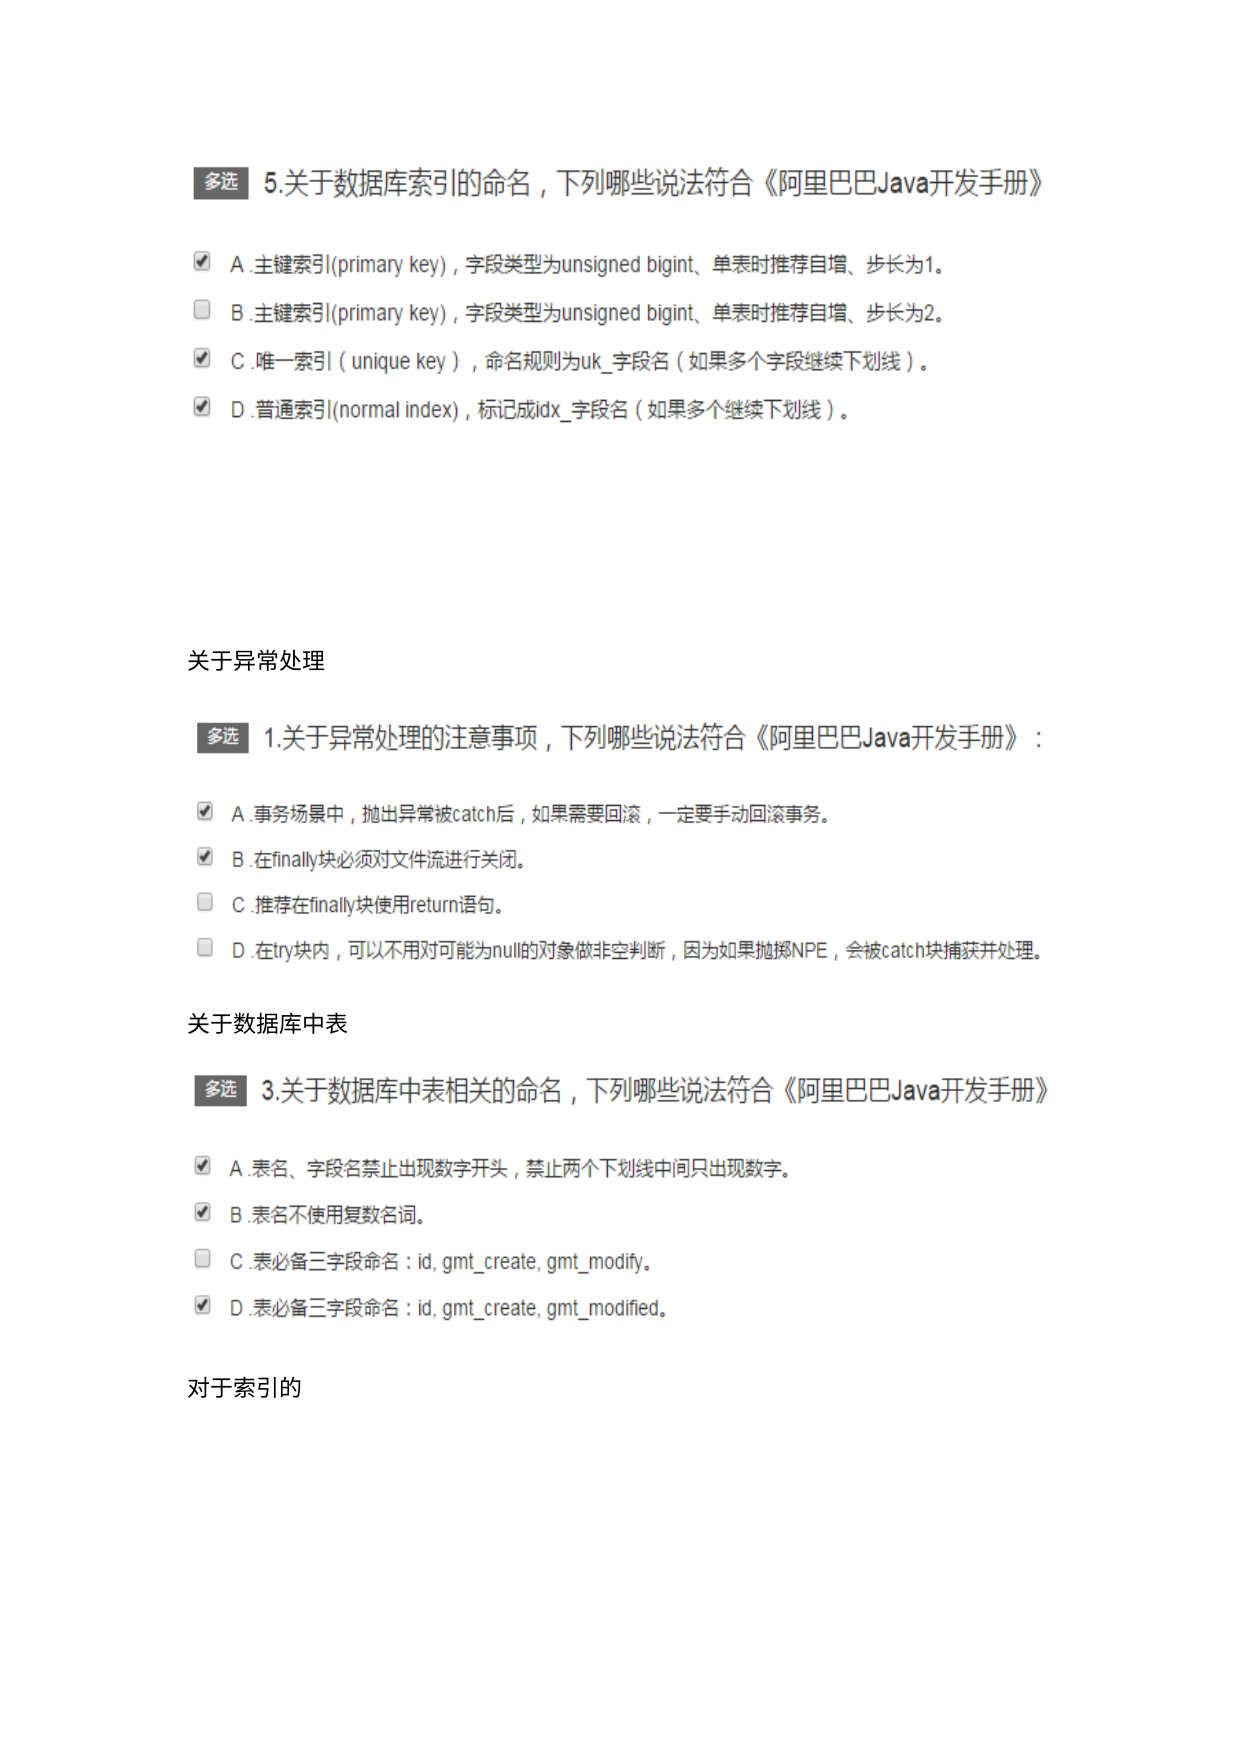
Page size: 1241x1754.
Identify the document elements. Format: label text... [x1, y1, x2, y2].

text 关于异常处理 [187, 627, 1053, 692]
text 对于索引的 [187, 1354, 1053, 1419]
picture [187, 162, 1053, 429]
picture [187, 1074, 1053, 1325]
text 关于数据库中表 [187, 991, 1053, 1056]
picture [187, 711, 1053, 967]
